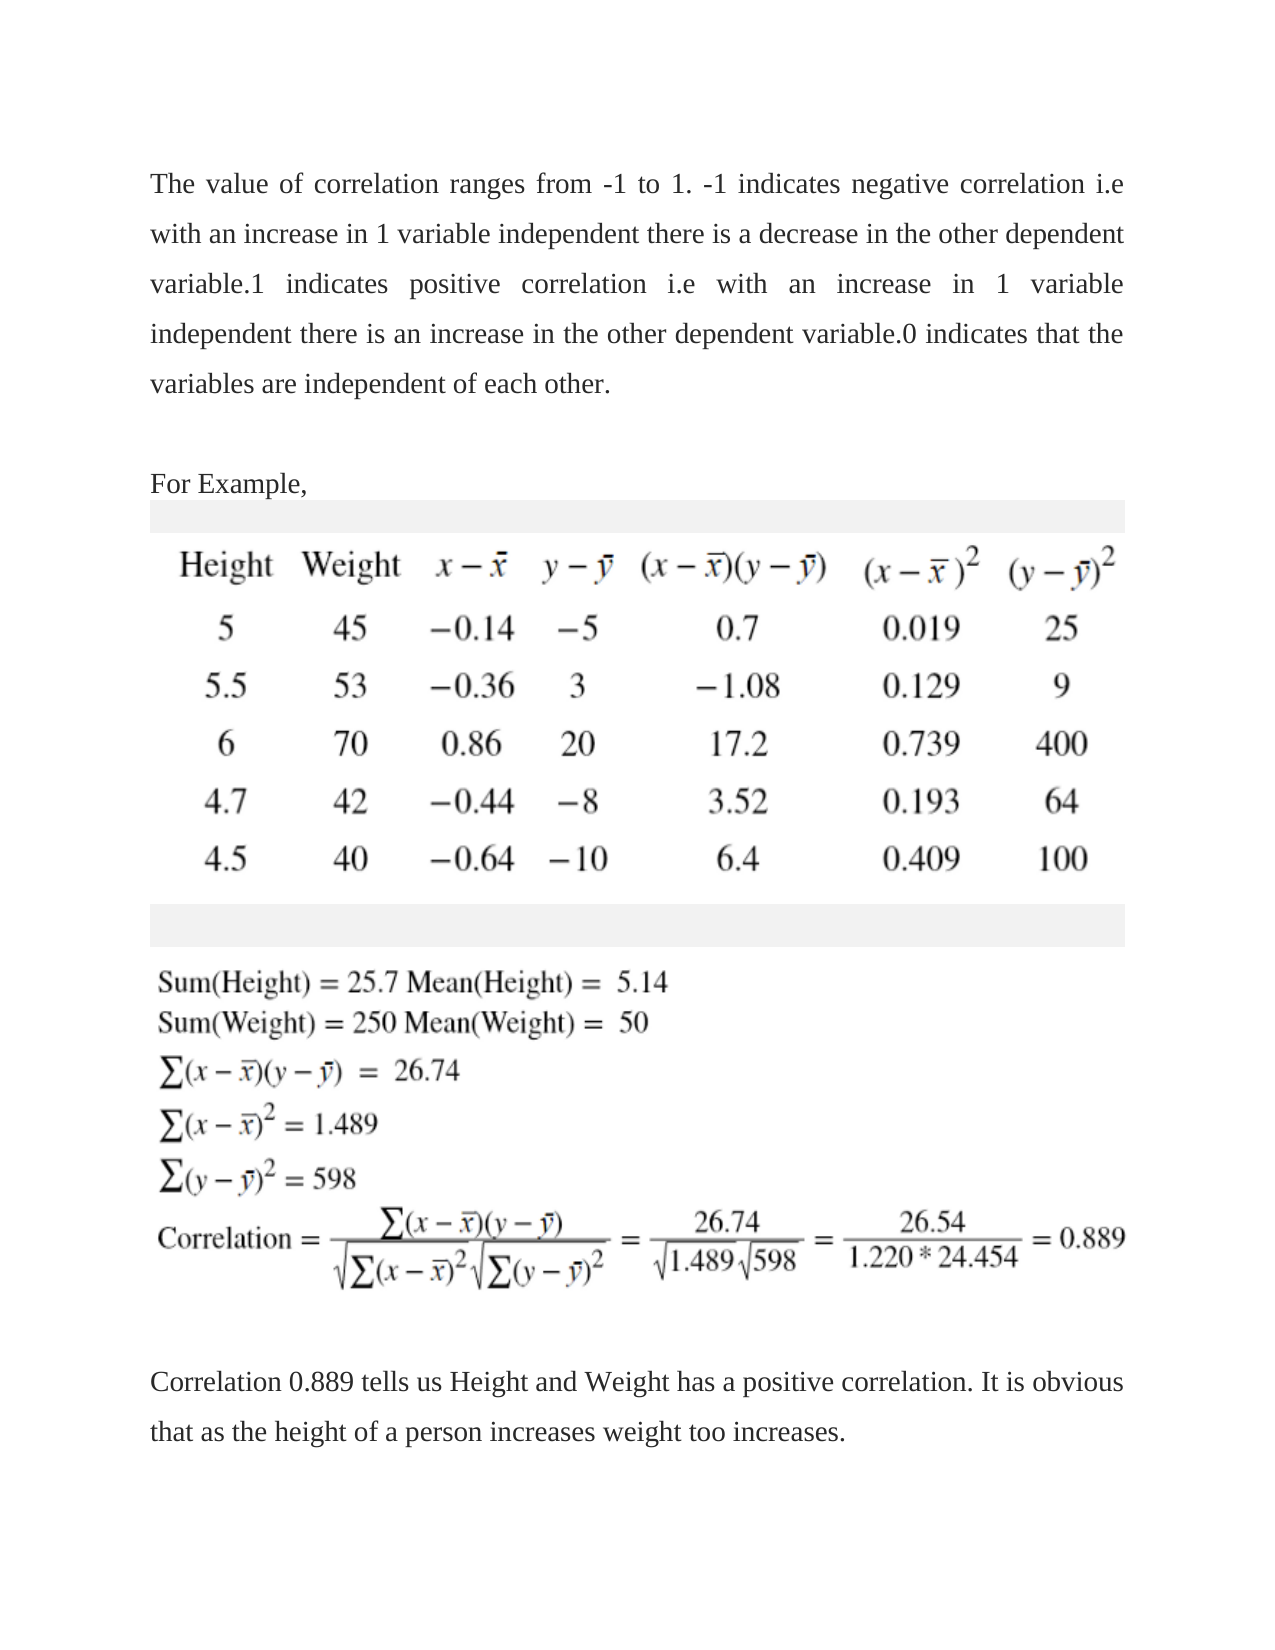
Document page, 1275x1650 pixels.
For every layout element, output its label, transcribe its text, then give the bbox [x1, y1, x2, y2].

text For Example, [150, 450, 1125, 500]
picture [150, 947, 1155, 1298]
picture [150, 533, 1168, 904]
text The value of correlation ranges from -1 to 1. -1 indicates negative correlation i.e with an increase in 1 variable independent there is a decrease in the other dependent variable.1 indicates positive correlation i.e with an increase in 1 variable independent there is an increase in the other dependent variable.0 indicates that the variables are independent of each other. [150, 150, 1125, 400]
text Correlation 0.889 tells us Height and Weight has a positive correlation. It is obvious that as the height of a person increases weight too increases. [150, 1348, 1125, 1448]
